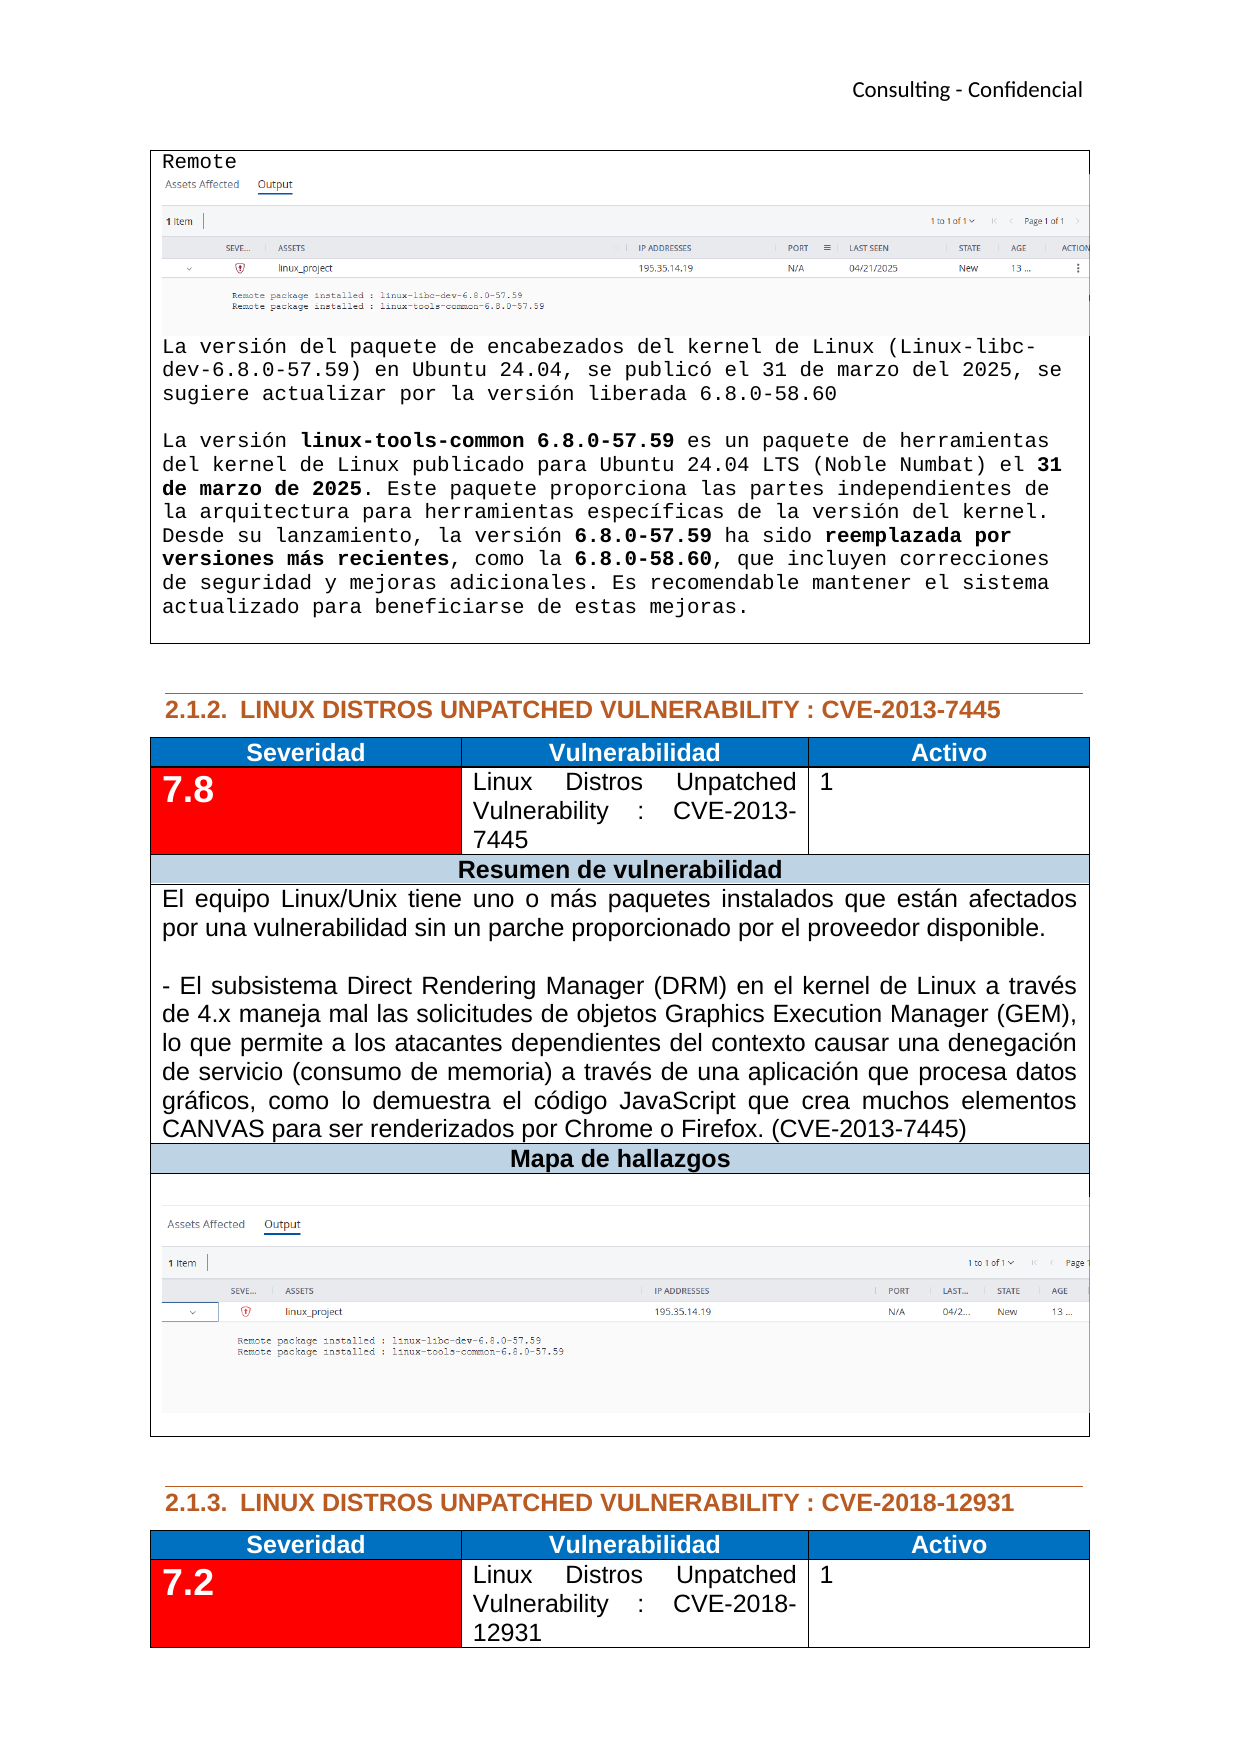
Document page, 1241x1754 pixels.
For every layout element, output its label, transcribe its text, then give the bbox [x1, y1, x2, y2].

table_header Activo [809, 738, 1089, 766]
table_cell 1 [809, 1560, 1089, 1647]
table_cell El equipo Linux/Unix tiene uno o más paquetes instalados que están afectados por una vulnerabilidad sin un parche proporcionado por el proveedor disponible. - El subsistema Direct Rendering Manager (DRM) en el kernel de Linux a través de 4.x maneja mal las solicitudes de objetos Graphics Execution Manager (GEM), lo que permite a los atacantes dependientes del contexto causar una denegación de servicio (consumo de memoria) a través de una aplicación que procesa datos gráficos, como lo demuestra el código JavaScript que crea muchos elementos CANVAS para ser renderizados por Chrome o Firefox. (CVE-2013-7445) [151, 885, 1089, 1143]
table_cell 7.2 [151, 1560, 461, 1647]
table_header Severidad [151, 1531, 461, 1559]
table_cell Linux Distros Unpatched Vulnerability : CVE-2013-7445 [462, 768, 808, 854]
table_cell Mapa de hallazgos [151, 1144, 1089, 1173]
table_header Severidad [151, 738, 461, 766]
subtitle Linux Distros Unpatched Vulnerability : CVE-2018-12931 [165, 1487, 1083, 1517]
subtitle Linux Distros Unpatched Vulnerability : CVE-2013-7445 [165, 694, 1083, 724]
table_cell Resumen de vulnerabilidad [151, 855, 1089, 883]
table_header Vulnerabilidad [462, 1531, 808, 1559]
table_header Activo [809, 1531, 1089, 1559]
table_cell [151, 1174, 1089, 1436]
table_cell Linux Distros Unpatched Vulnerability : CVE-2018-12931 [462, 1560, 808, 1647]
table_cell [151, 151, 1089, 643]
picture [161, 1197, 1090, 1413]
picture [161, 174, 1090, 336]
table_cell 1 [809, 768, 1089, 854]
table_cell 7.8 [151, 768, 461, 854]
table_header Vulnerabilidad [462, 738, 808, 766]
